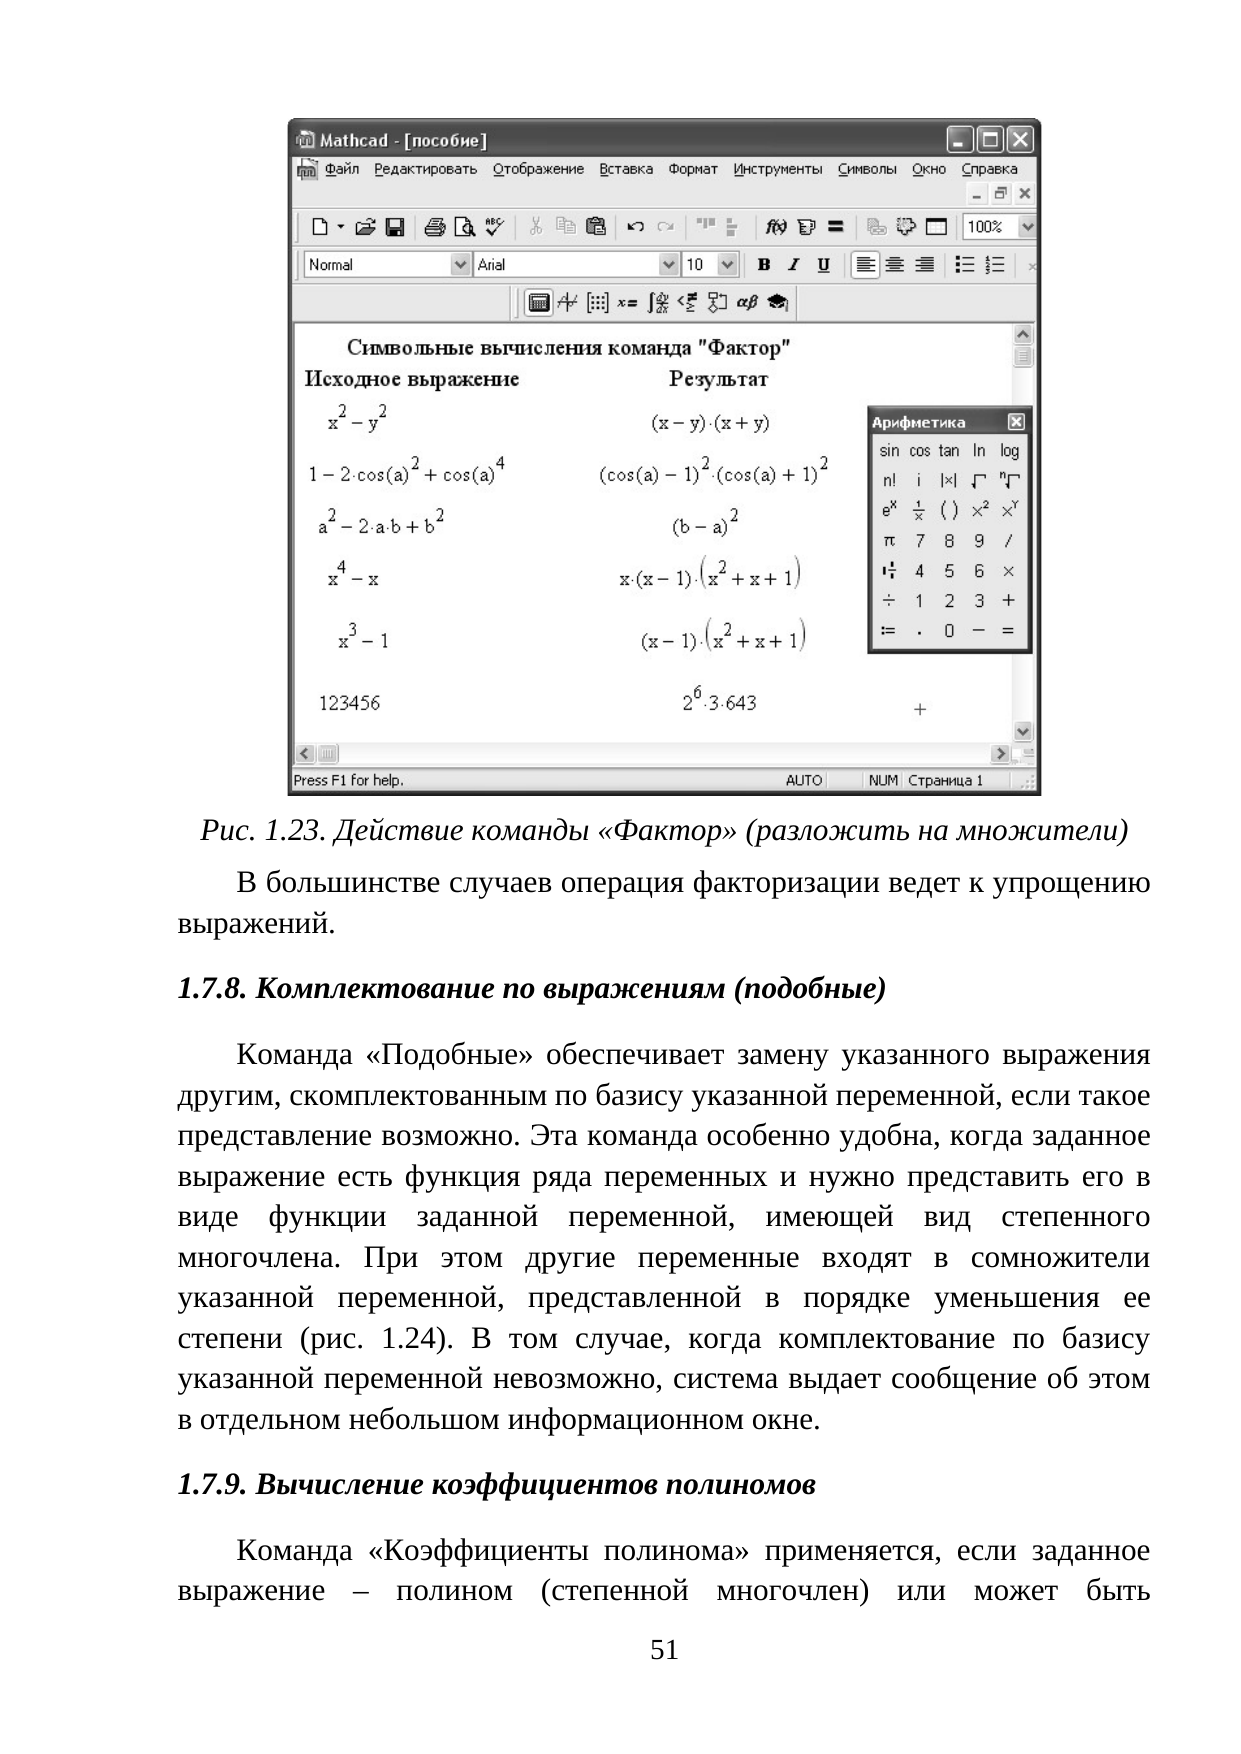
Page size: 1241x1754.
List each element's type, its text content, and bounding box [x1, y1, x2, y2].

text В большинстве случаев операция факторизации ведет к упрощению выражений. [177, 864, 1152, 940]
subtitle 1.7.8. Комплектование по выражениям (подобные) [177, 970, 1152, 1006]
text Рис. 1.23. Действие команды «Фактор» (разложить на множители) [177, 811, 1152, 847]
picture [287, 118, 1042, 796]
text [177, 1531, 1152, 1607]
subtitle 1.7.9. Вычисление коэффициентов полиномов [177, 1466, 1152, 1501]
text Команда «Подобные» обеспечивает замену указанного выражения другим, скомплектованным по базису указанной переменной, если такое представление возможно. Эта команда особенно удобна, когда заданное выражение есть функция ряда переменных и нужно представить его в виде функции заданной переменной, имеющей вид степенного многочлена. При этом другие переменные входят в сомножители указанной переменной, представленной в порядке уменьшения ее степени (рис. 1.24). В том случае, когда комплектование по базису указанной переменной невозможно, система выдает сообщение об этом в отдельном небольшом информационном окне. [177, 1035, 1152, 1436]
